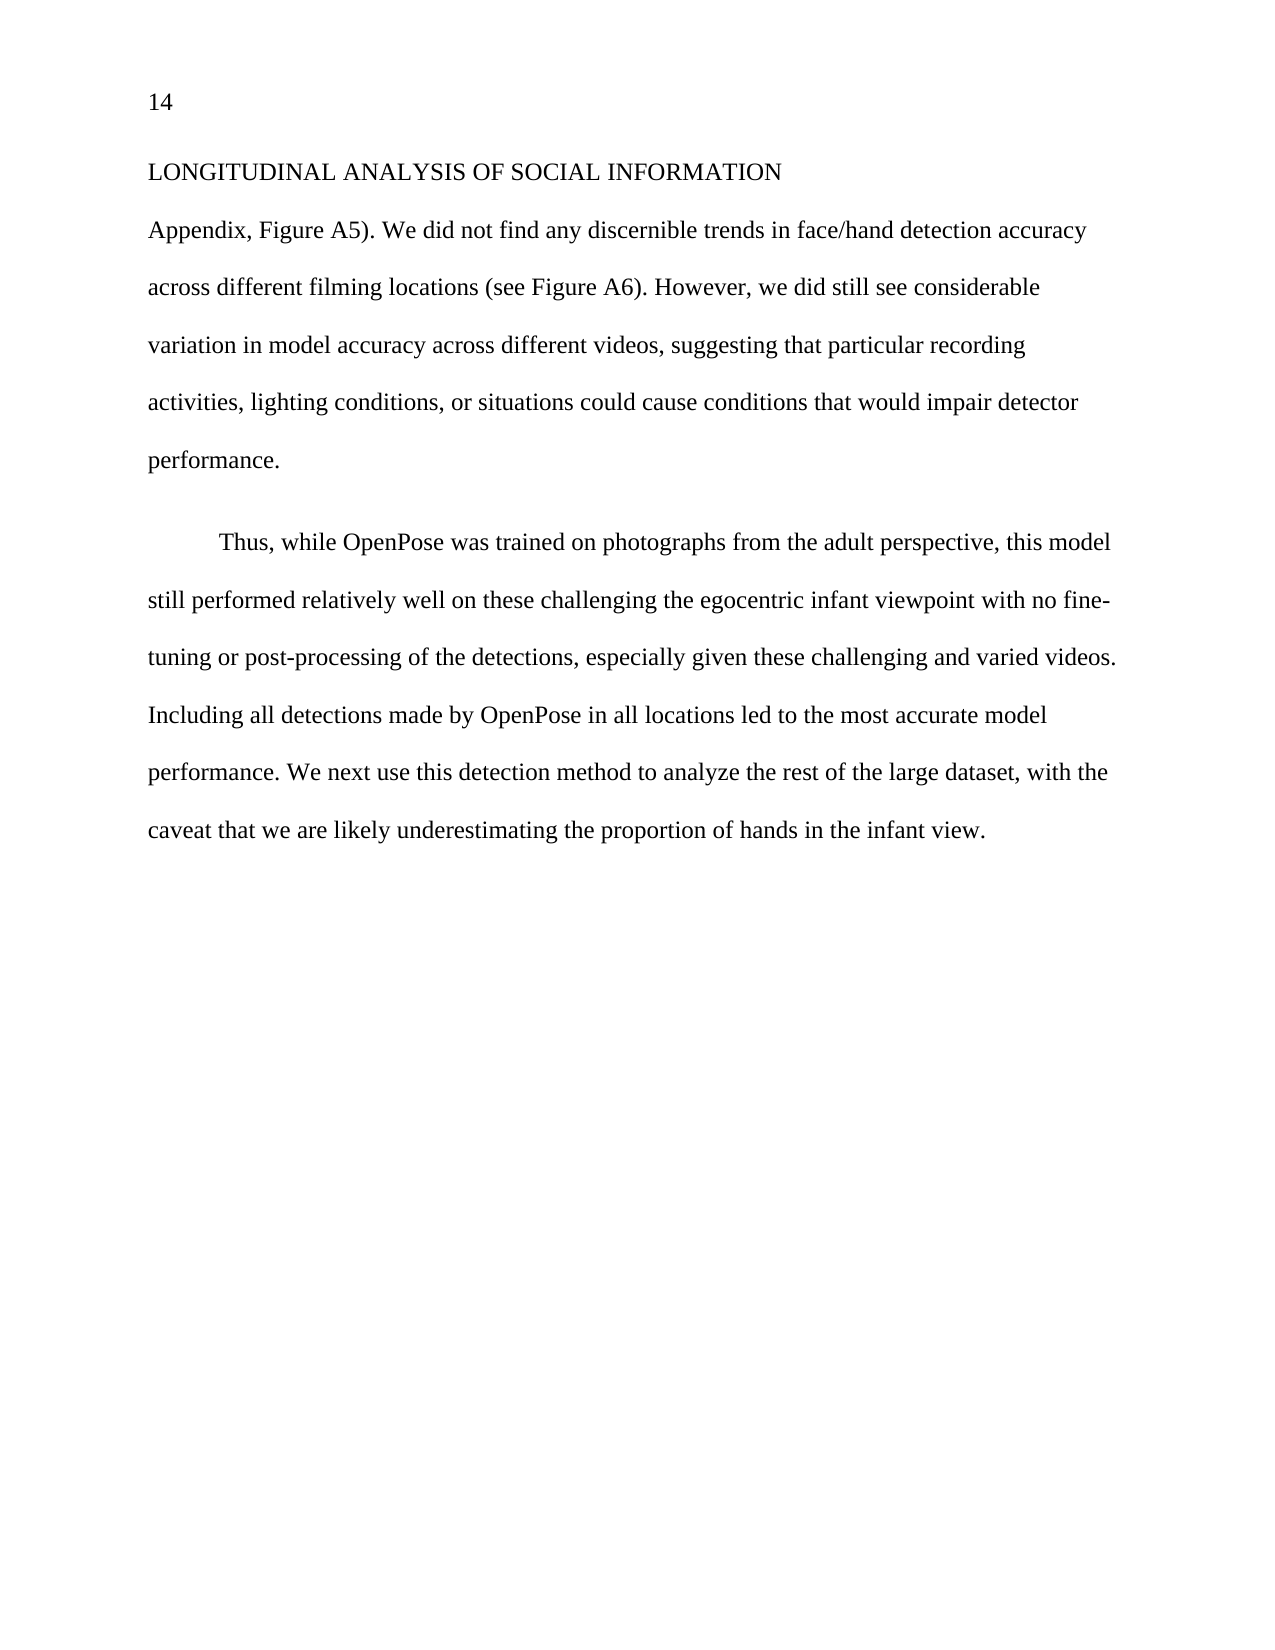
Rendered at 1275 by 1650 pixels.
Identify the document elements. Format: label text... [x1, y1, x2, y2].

text Thus, while OpenPose was trained on photographs from the adult perspective, this model still performed relatively well on these challenging the egocentric infant viewpoint with no fine-tuning or post-processing of the detections, especially given these challenging and varied videos. Including all detections made by OpenPose in all locations led to the most accurate model performance. We next use this detection method to analyze the rest of the large dataset, with the caveat that we are likely underestimating the proportion of hands in the infant view. [148, 527, 1127, 844]
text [148, 215, 1127, 474]
